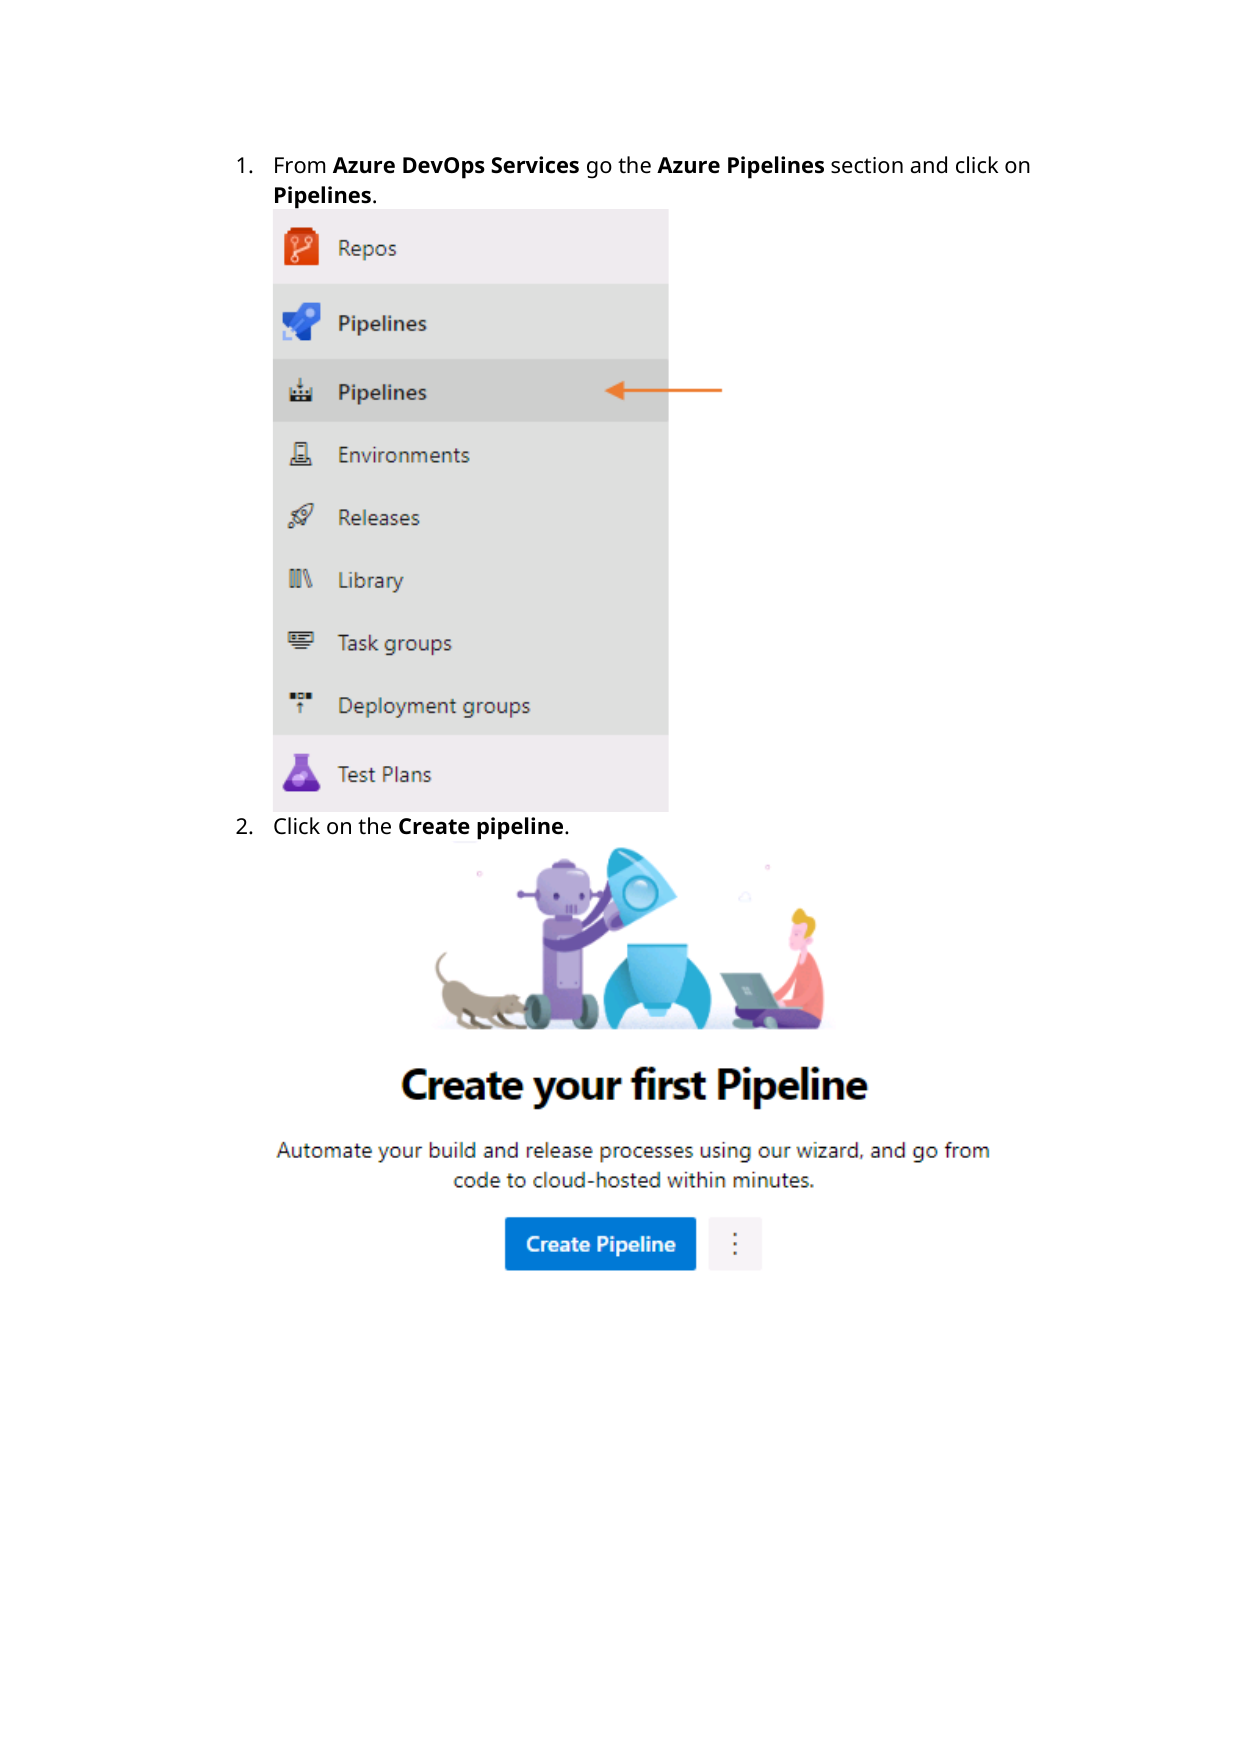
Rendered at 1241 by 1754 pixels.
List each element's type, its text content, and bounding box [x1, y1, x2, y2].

picture [272, 841, 994, 1277]
picture [272, 209, 727, 812]
